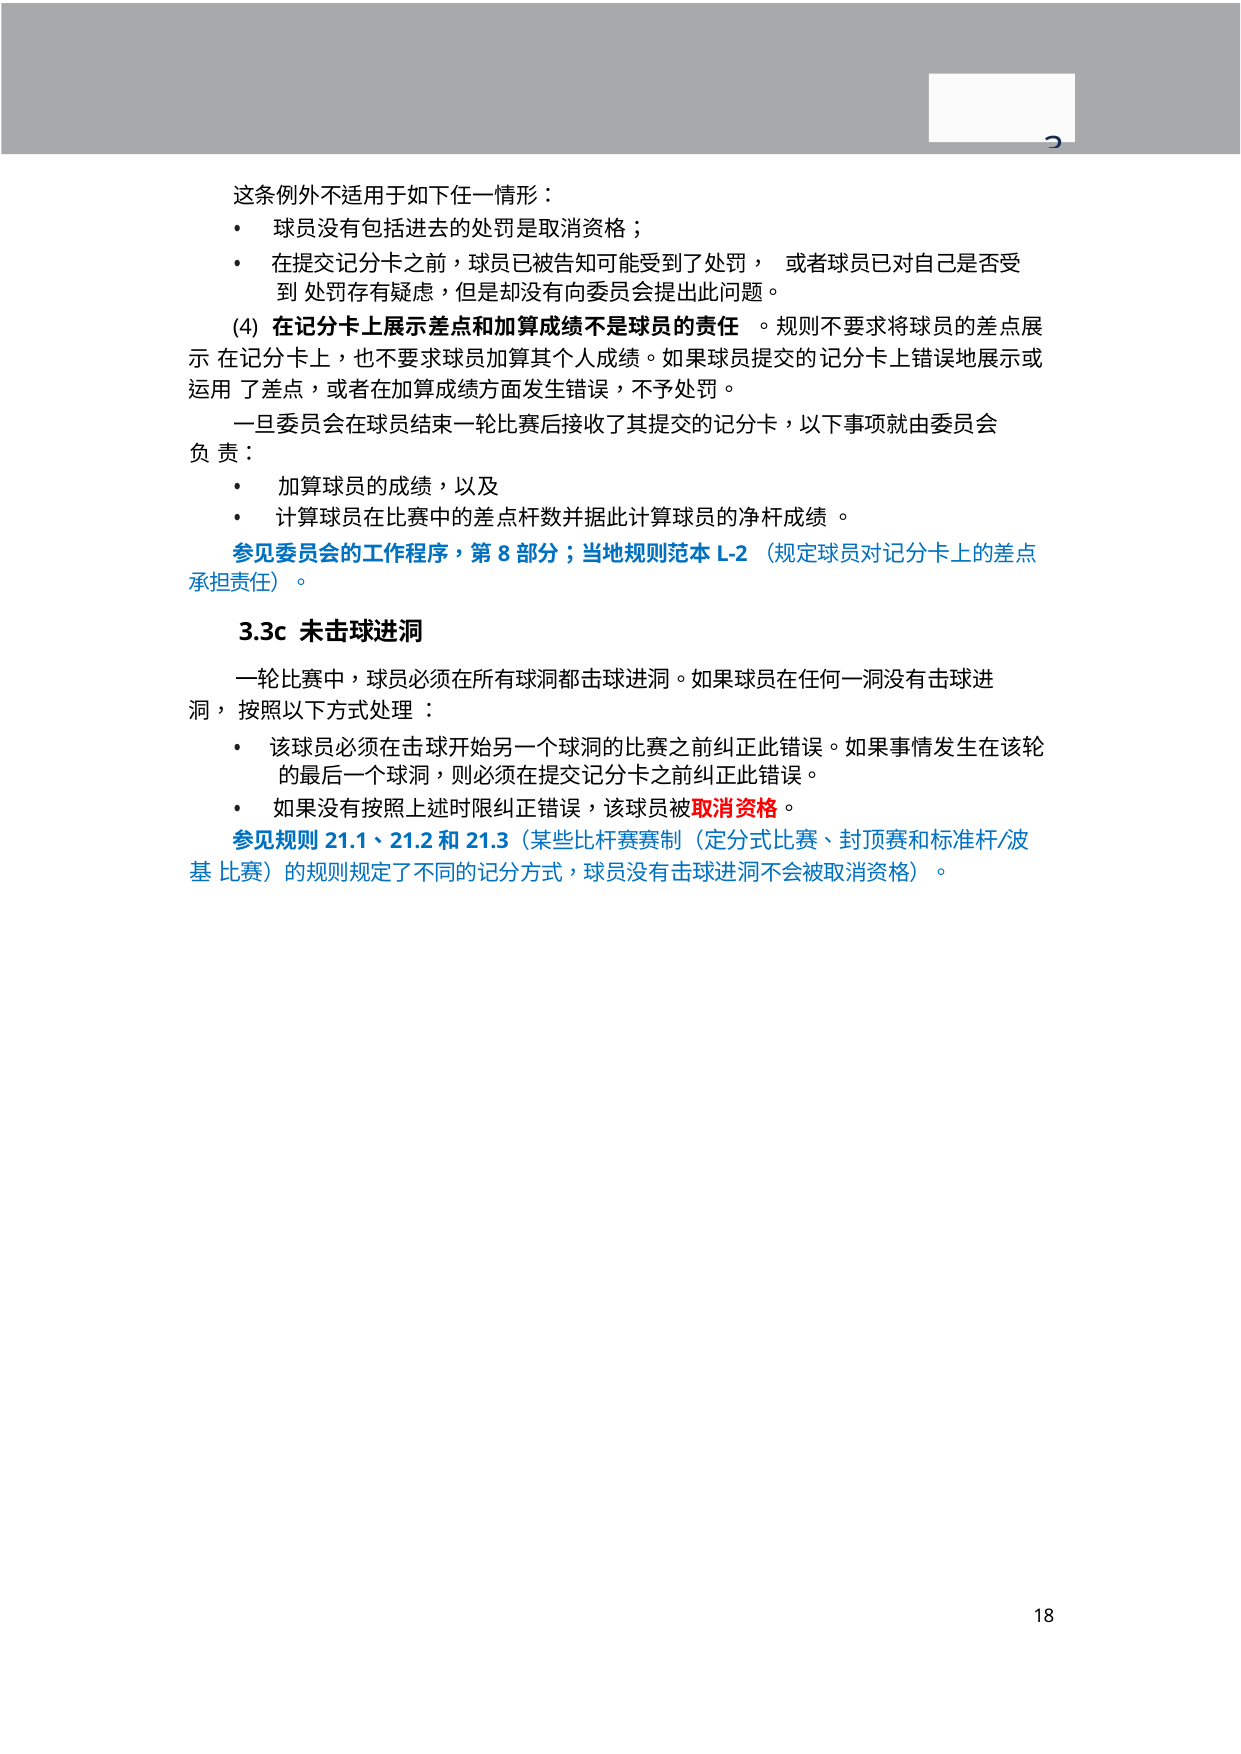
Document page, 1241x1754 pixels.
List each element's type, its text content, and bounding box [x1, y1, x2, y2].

text • 加算球员的成绩，以及 [234, 475, 1240, 499]
text 一旦委员会在球员结束一轮比赛后接收了其提交的记分卡，以下事项就由委员会负 责： [189, 409, 1019, 467]
text 参见委员会的工作程序，第 8 部分；当地规则范本 L-2 （规定球员对记分卡上的差点 承担责任）。 [188, 536, 1038, 597]
text 3.3c 未击球进洞 [239, 617, 1240, 646]
text • 球员没有包括进去的处罚是取消资格； [234, 216, 1240, 241]
text 一轮比赛中，球员必须在所有球洞都击球进洞。如果球员在任何一洞没有击球进洞， 按照以下方式处理 ： [189, 663, 1035, 724]
text (4) 在记分卡上展示差点和加算成绩不是球员的责任 。规则不要求将球员的差点展示 在记分卡上，也不要求球员加算其个人成绩。如果球员提交的记分卡上错误地展示或运用 了差点，或者在加算成绩方面发生错误，不予处罚。 [189, 311, 1044, 403]
text • 计算球员在比赛中的差点杆数并据此计算球员的净杆成绩 。 [234, 506, 1240, 531]
text • 如果没有按照上述时限纠正错误，该球员被取消资格。 [234, 797, 1240, 822]
text • 在提交记分卡之前，球员已被告知可能受到了处罚， 或者球员已对自己是否受到 处罚存有疑虑，但是却没有向委员会提出此问题。 [234, 247, 1041, 307]
text • 该球员必须在击球开始另一个球洞的比赛之前纠正此错误。如果事情发生在该轮 的最后一个球洞，则必须在提交记分卡之前纠正此错误。 [234, 732, 1047, 790]
text 这条例外不适用于如下任一情形： [233, 183, 1240, 209]
text 参见规则 21.1、21.2 和 21.3（某些比杆赛赛制（定分式比赛、封顶赛和标准杆/波基 比赛）的规则规定了不同的记分方式，球员没有击球进洞不会被取消资格）。 [189, 824, 1044, 887]
